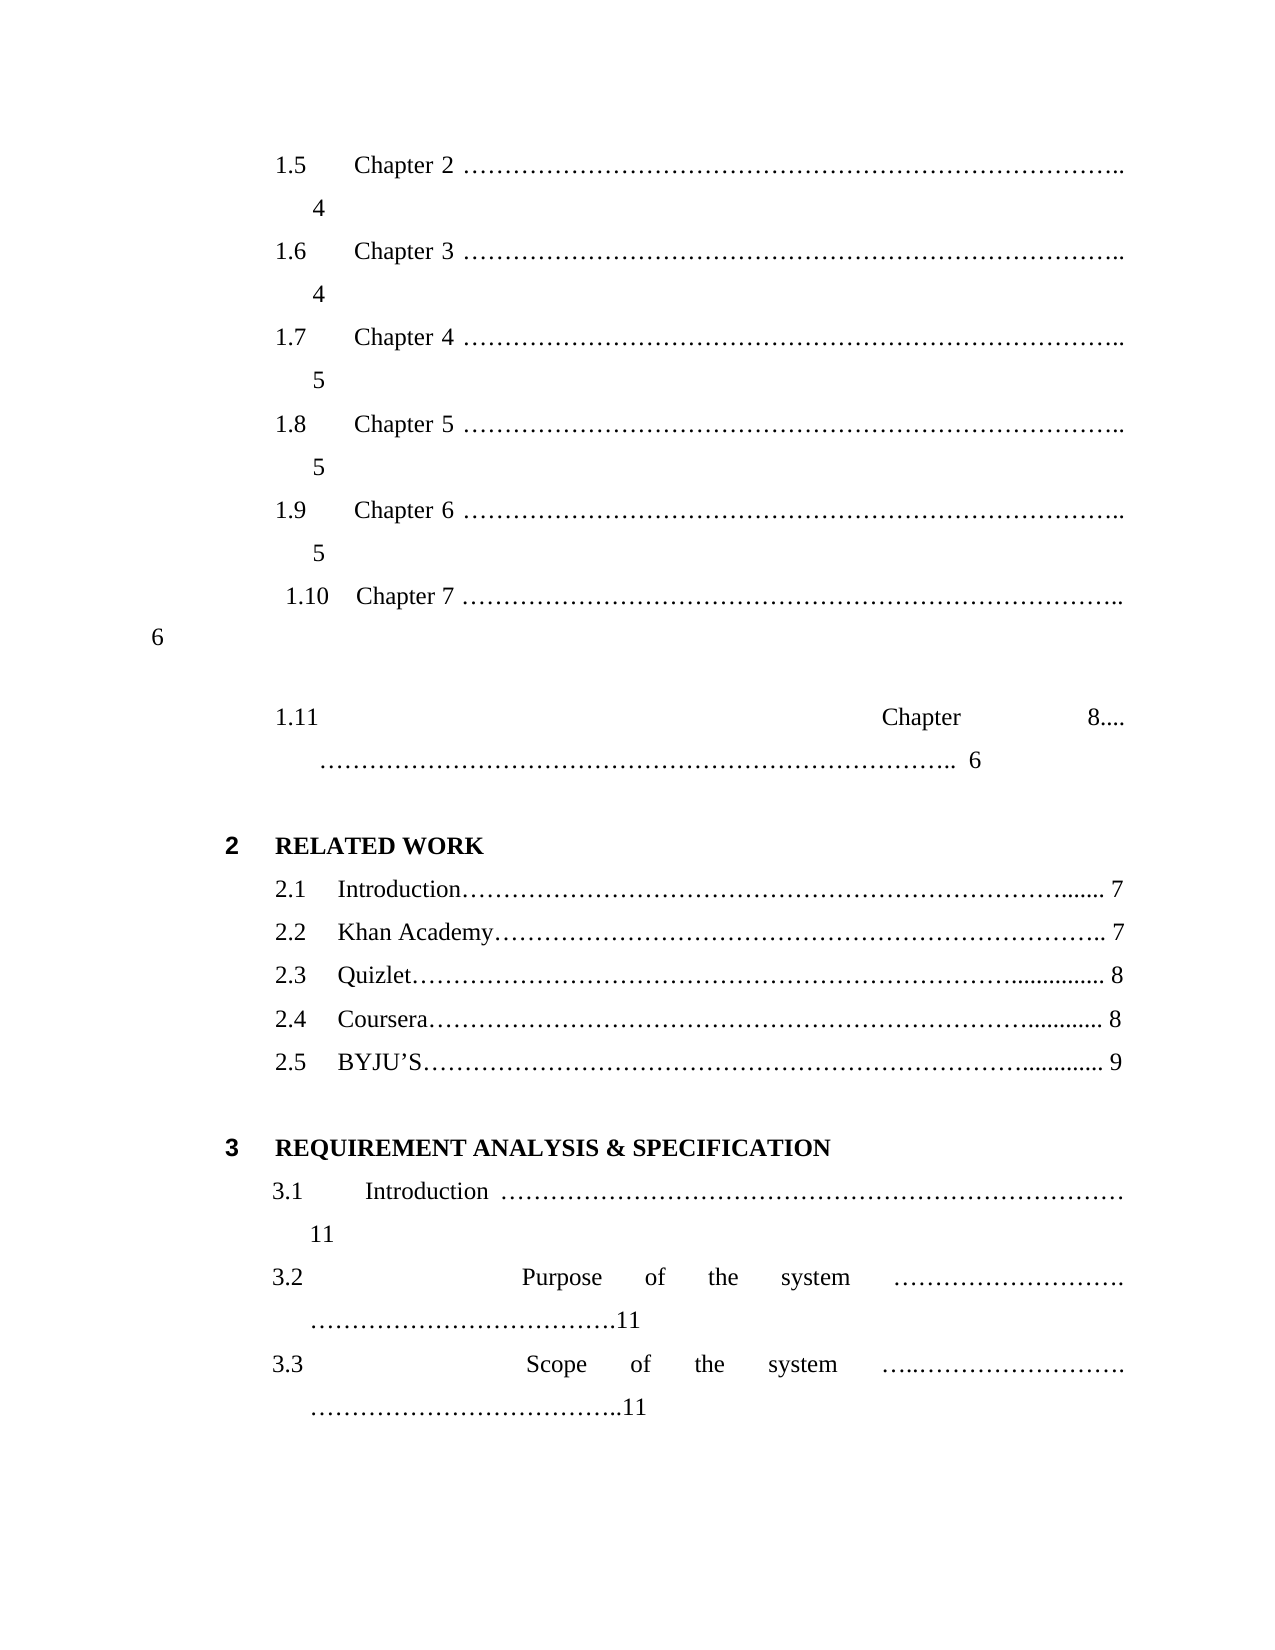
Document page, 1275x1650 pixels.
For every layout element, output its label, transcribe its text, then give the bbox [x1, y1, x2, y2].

list REQUIREMENT ANALYSIS & SPECIFICATION [225, 1133, 1125, 1162]
list RELATED WORK [225, 831, 1125, 860]
list Chapter 3 …………………………………………………………………….. 4 [275, 236, 1125, 308]
text 1.10 Chapter 7 …………………………………………………………………….. 6 [150, 581, 1125, 651]
list Quizlet………………………………………………………………............... 8 [275, 961, 1125, 989]
list Introduction ………………………………………………………………… 11 [272, 1176, 1125, 1248]
list Khan Academy……………………………………………………………….. 7 [275, 917, 1125, 946]
list Chapter 5 …………………………………………………………………….. 5 [275, 409, 1125, 481]
list Chapter 2 …………………………………………………………………….. 4 [275, 150, 1125, 222]
list Purpose of the system ……………………….……………………………….11 [272, 1262, 1125, 1334]
list Scope of the system …..…………………….………………………………..11 [272, 1349, 1125, 1421]
list Chapter 8....………………………………………………………………….. 6 [275, 702, 1125, 773]
list Chapter 6 …………………………………………………………………….. 5 [275, 495, 1125, 567]
list Chapter 4 …………………………………………………………………….. 5 [275, 322, 1125, 394]
list BYJU’S………………………………………………………………............. 9 [275, 1047, 1125, 1076]
list Coursera………………………………………………………………............ 8 [275, 1004, 1125, 1032]
list Introduction………………………………………………………………....... 7 [275, 874, 1125, 903]
